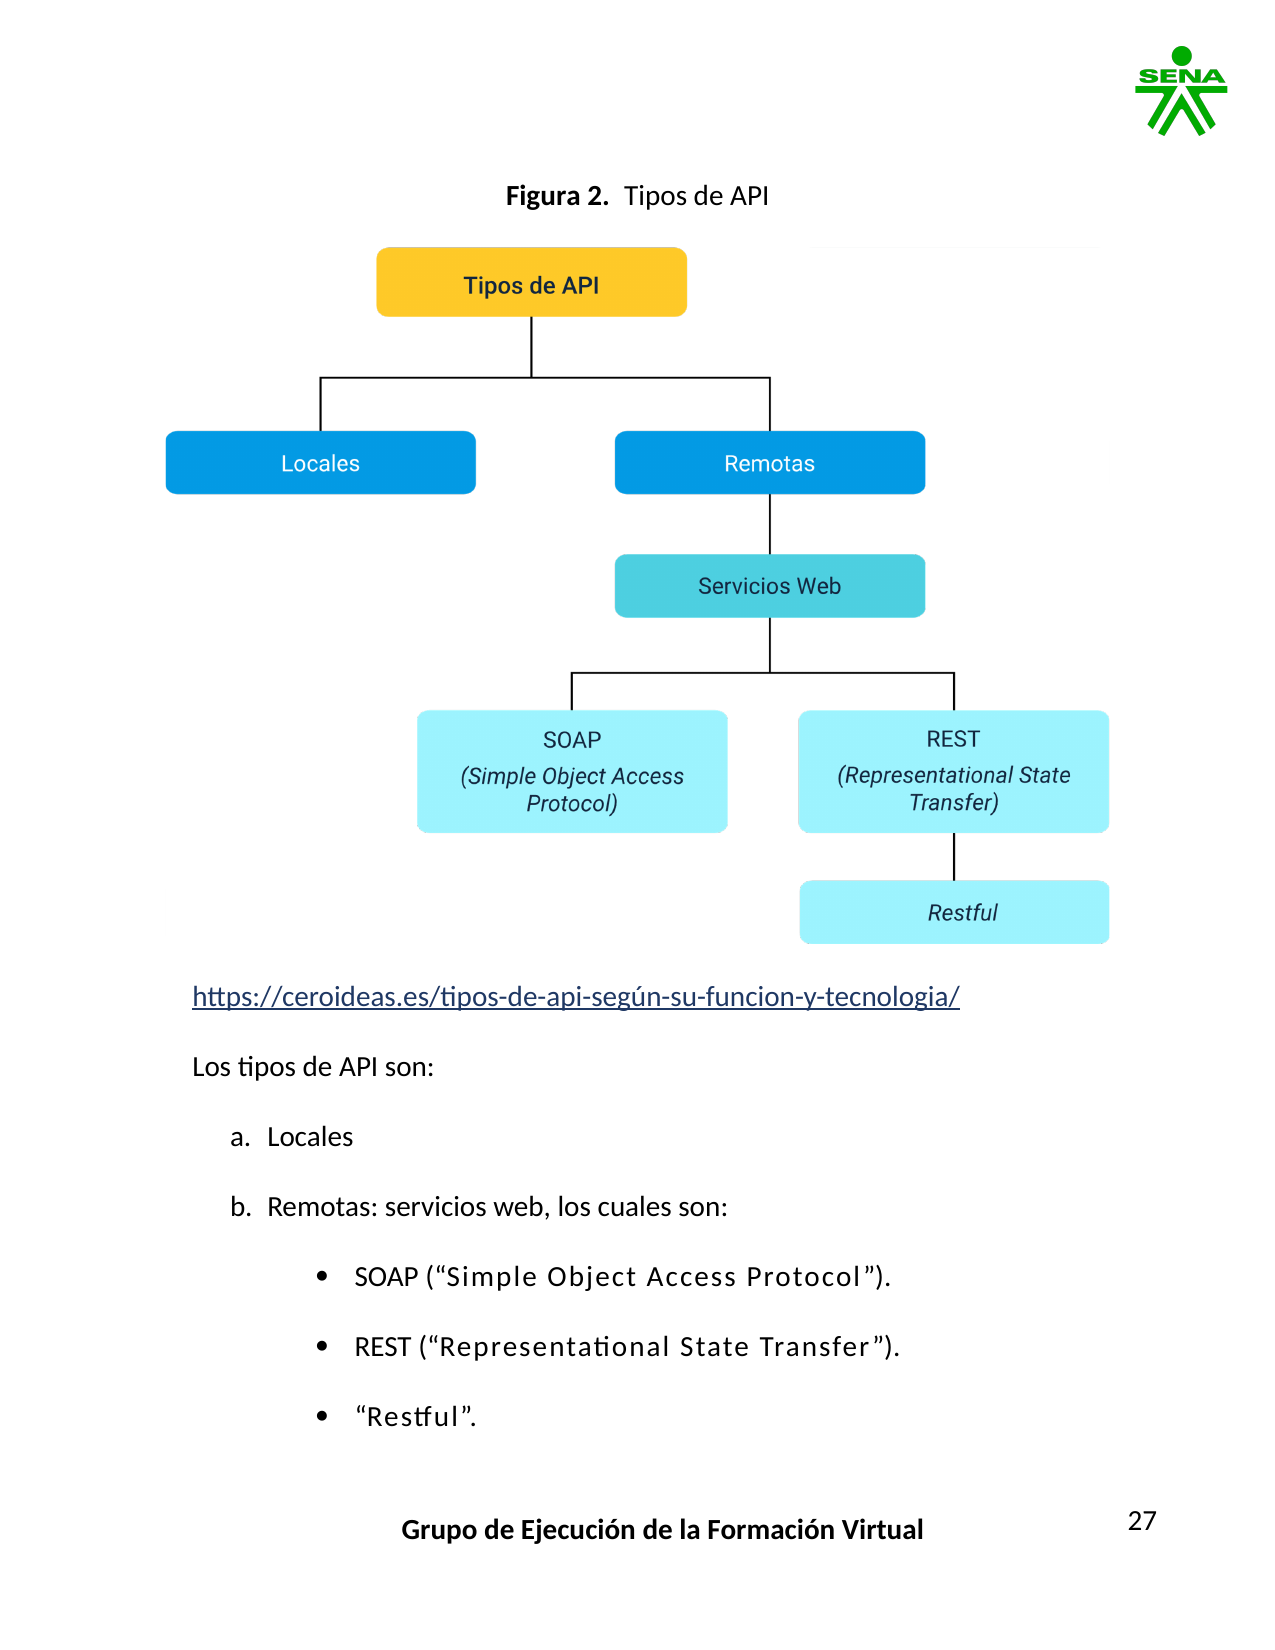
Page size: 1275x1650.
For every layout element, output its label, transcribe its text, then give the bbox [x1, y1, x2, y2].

text Los tipos de API son: [118, 1048, 1157, 1083]
text https://ceroideas.es/tipos-de-api-según-su-funcion-y-tecnologia/ [118, 978, 1157, 1013]
list SOAP (“Simple Object Access Protocol”). [317, 1258, 1157, 1294]
list “Restful”. [317, 1398, 1157, 1434]
list REST (“Representational State Transfer”). [317, 1328, 1157, 1364]
picture [1135, 46, 1228, 136]
list Locales [230, 1118, 1157, 1153]
text Tipos de API [118, 177, 1157, 213]
picture [283, 456, 292, 471]
picture [165, 247, 1110, 944]
list Remotas: servicios web, los cuales son: [230, 1188, 1157, 1224]
